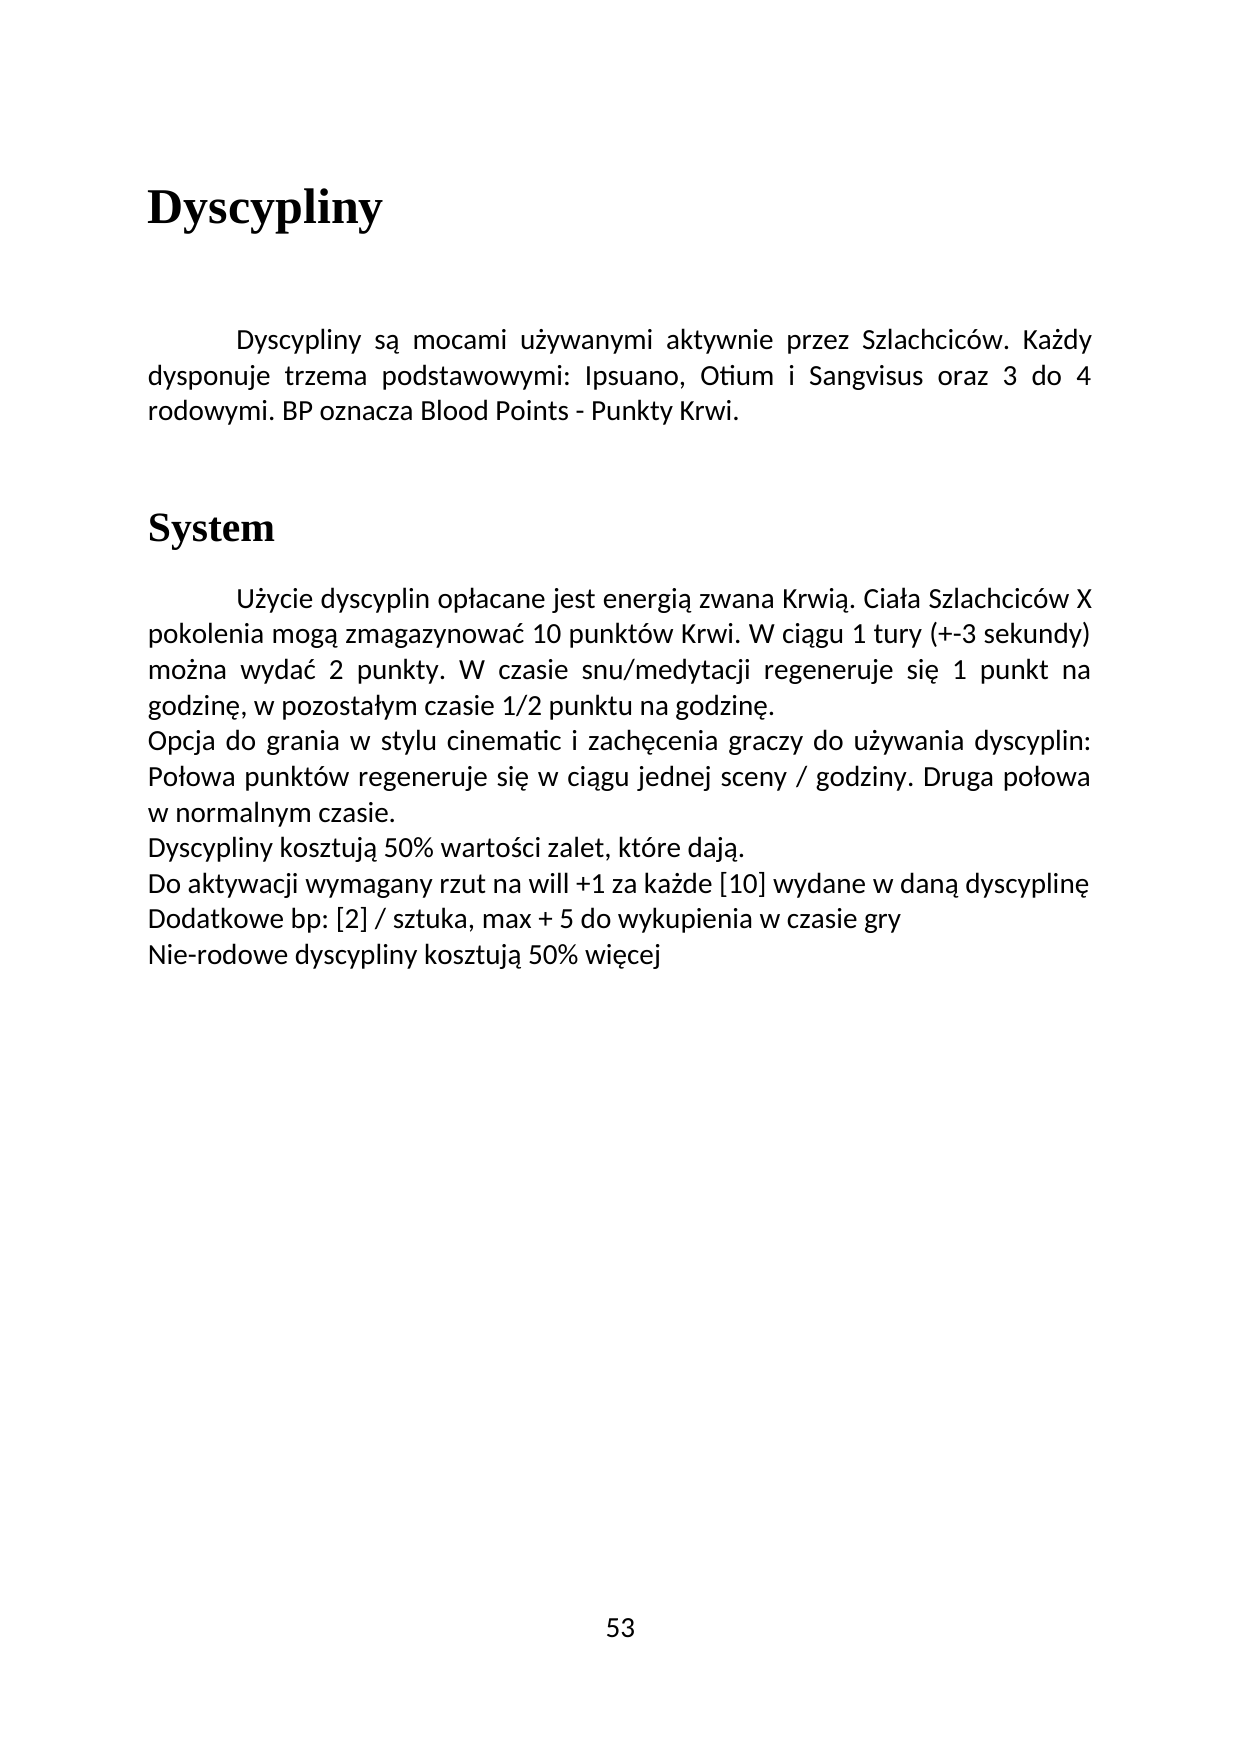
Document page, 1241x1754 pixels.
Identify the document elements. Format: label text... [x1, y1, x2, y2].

text Opcja do grania w stylu cinematic i zachęcenia graczy do używania dyscyplin: Połowa punktów regeneruje się w ciągu jednej sceny / godziny. Druga połowa w normalnym czasie. [148, 722, 1093, 829]
subtitle System [148, 503, 1093, 551]
text Do aktywacji wymagany rzut na will +1 za każde [10] wydane w daną dyscyplinę [148, 865, 1093, 901]
text Dyscypliny są mocami używanymi aktywnie przez Szlachciców. Każdy dysponuje trzema podstawowymi: Ipsuano, Otium i Sangvisus oraz 3 do 4 rodowymi. BP oznacza Blood Points - Punkty Krwi. [148, 321, 1093, 428]
subtitle Dyscypliny [148, 177, 1093, 234]
text Dodatkowe bp: [2] / sztuka, max + 5 do wykupienia w czasie gry [148, 901, 1093, 936]
text Użycie dyscyplin opłacane jest energią zwana Krwią. Ciała Szlachciców X pokolenia mogą zmagazynować 10 punktów Krwi. W ciągu 1 tury (+-3 sekundy) można wydać 2 punkty. W czasie snu/medytacji regeneruje się 1 punkt na godzinę, w pozostałym czasie 1/2 punktu na godzinę. [148, 580, 1093, 722]
text Dyscypliny kosztują 50% wartości zalet, które dają. [148, 829, 1093, 865]
text Nie-rodowe dyscypliny kosztują 50% więcej [148, 936, 1093, 972]
